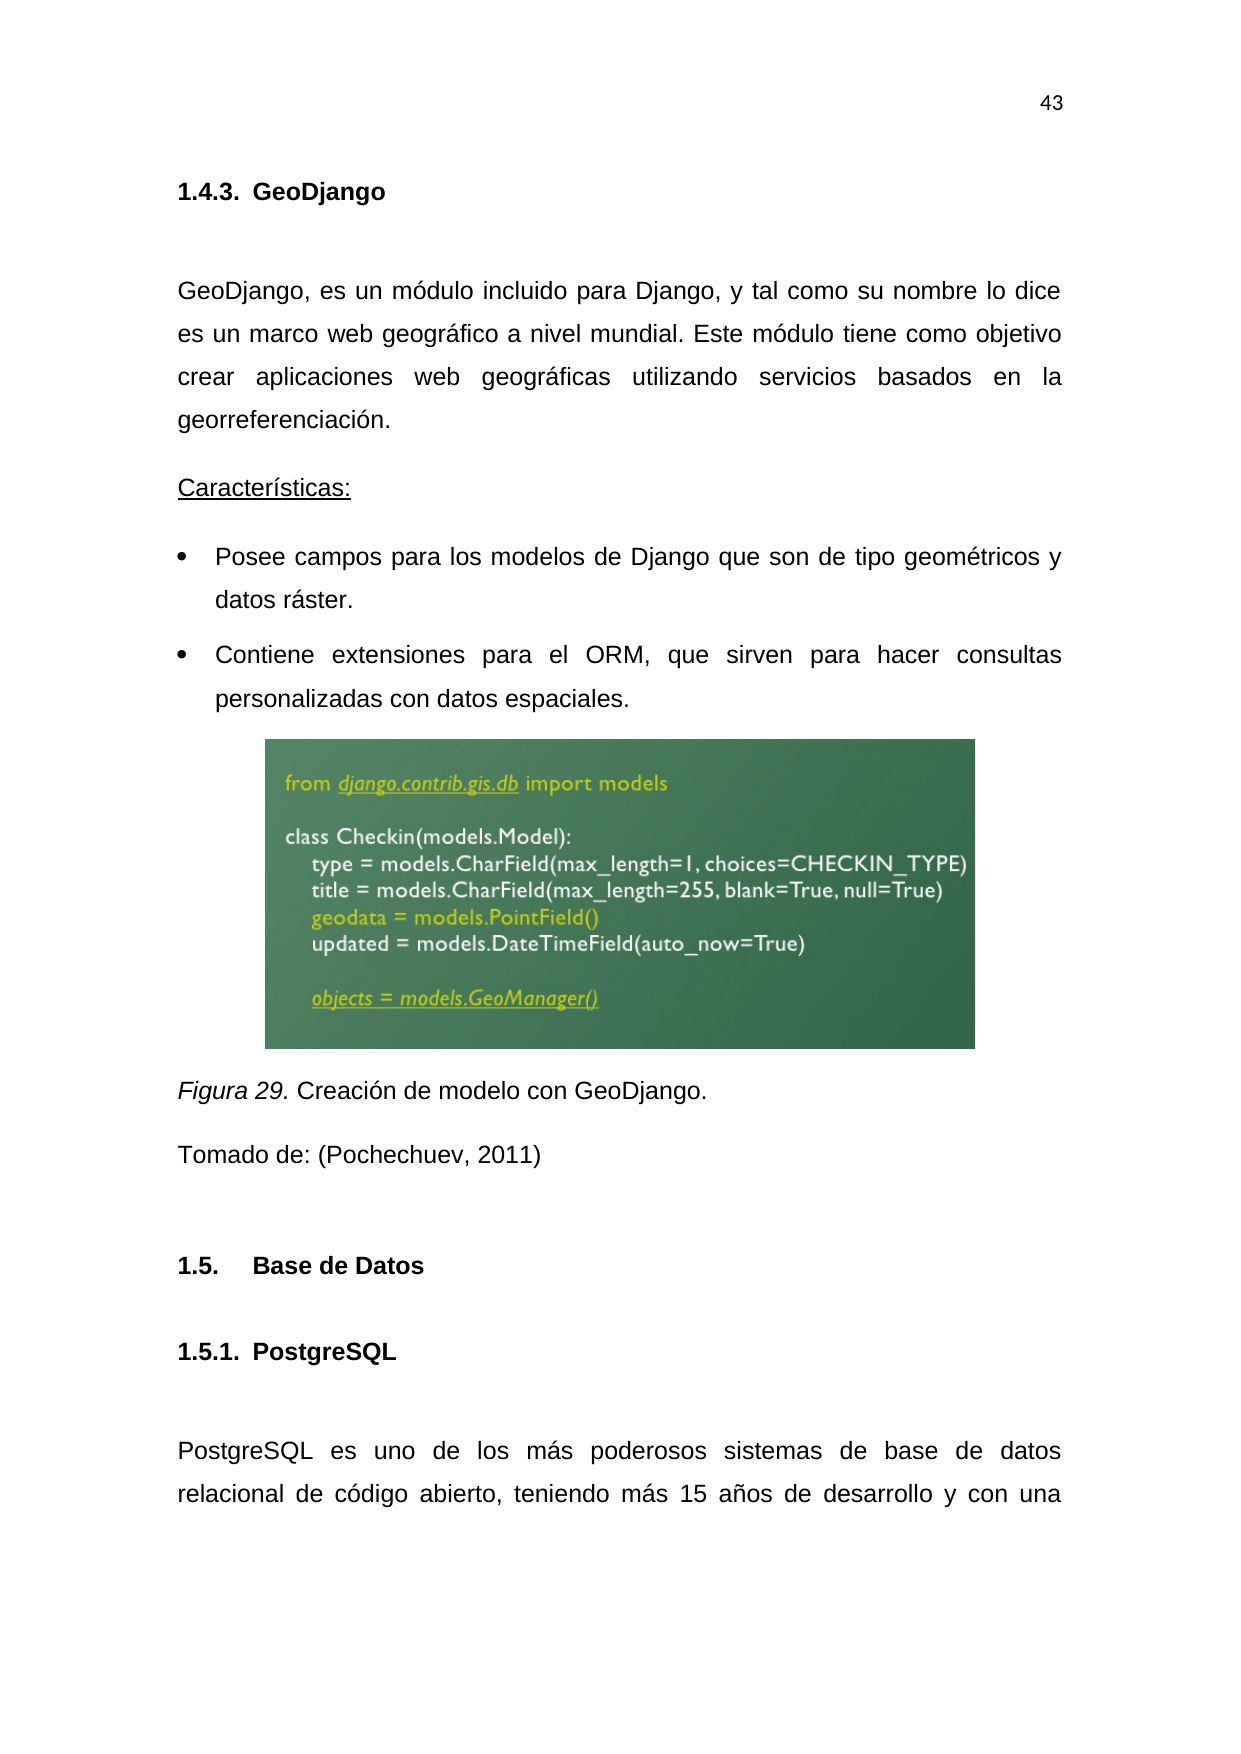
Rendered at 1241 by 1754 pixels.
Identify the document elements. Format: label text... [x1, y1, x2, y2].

text Características: [177, 473, 1063, 502]
text Tomado de: [177, 1140, 1063, 1168]
subtitle Base de Datos [177, 1251, 1063, 1280]
list Contiene extensiones para el ORM, que sirven para hacer consultas personalizadas con datos espaciales. [177, 640, 1063, 712]
text GeoDjango, es un módulo incluido para Django, y tal como su nombre lo dice es un marco web geográfico a nivel mundial. Este módulo tiene como objetivo crear aplicaciones web geográficas utilizando servicios basados en la georreferenciación. [177, 276, 1063, 434]
subtitle PostgreSQL [177, 1337, 1063, 1366]
picture [265, 739, 976, 1049]
list Posee campos para los modelos de Django que son de tipo geométricos y datos ráster. [177, 542, 1063, 613]
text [177, 1436, 1063, 1508]
subtitle GeoDjango [177, 177, 1063, 206]
